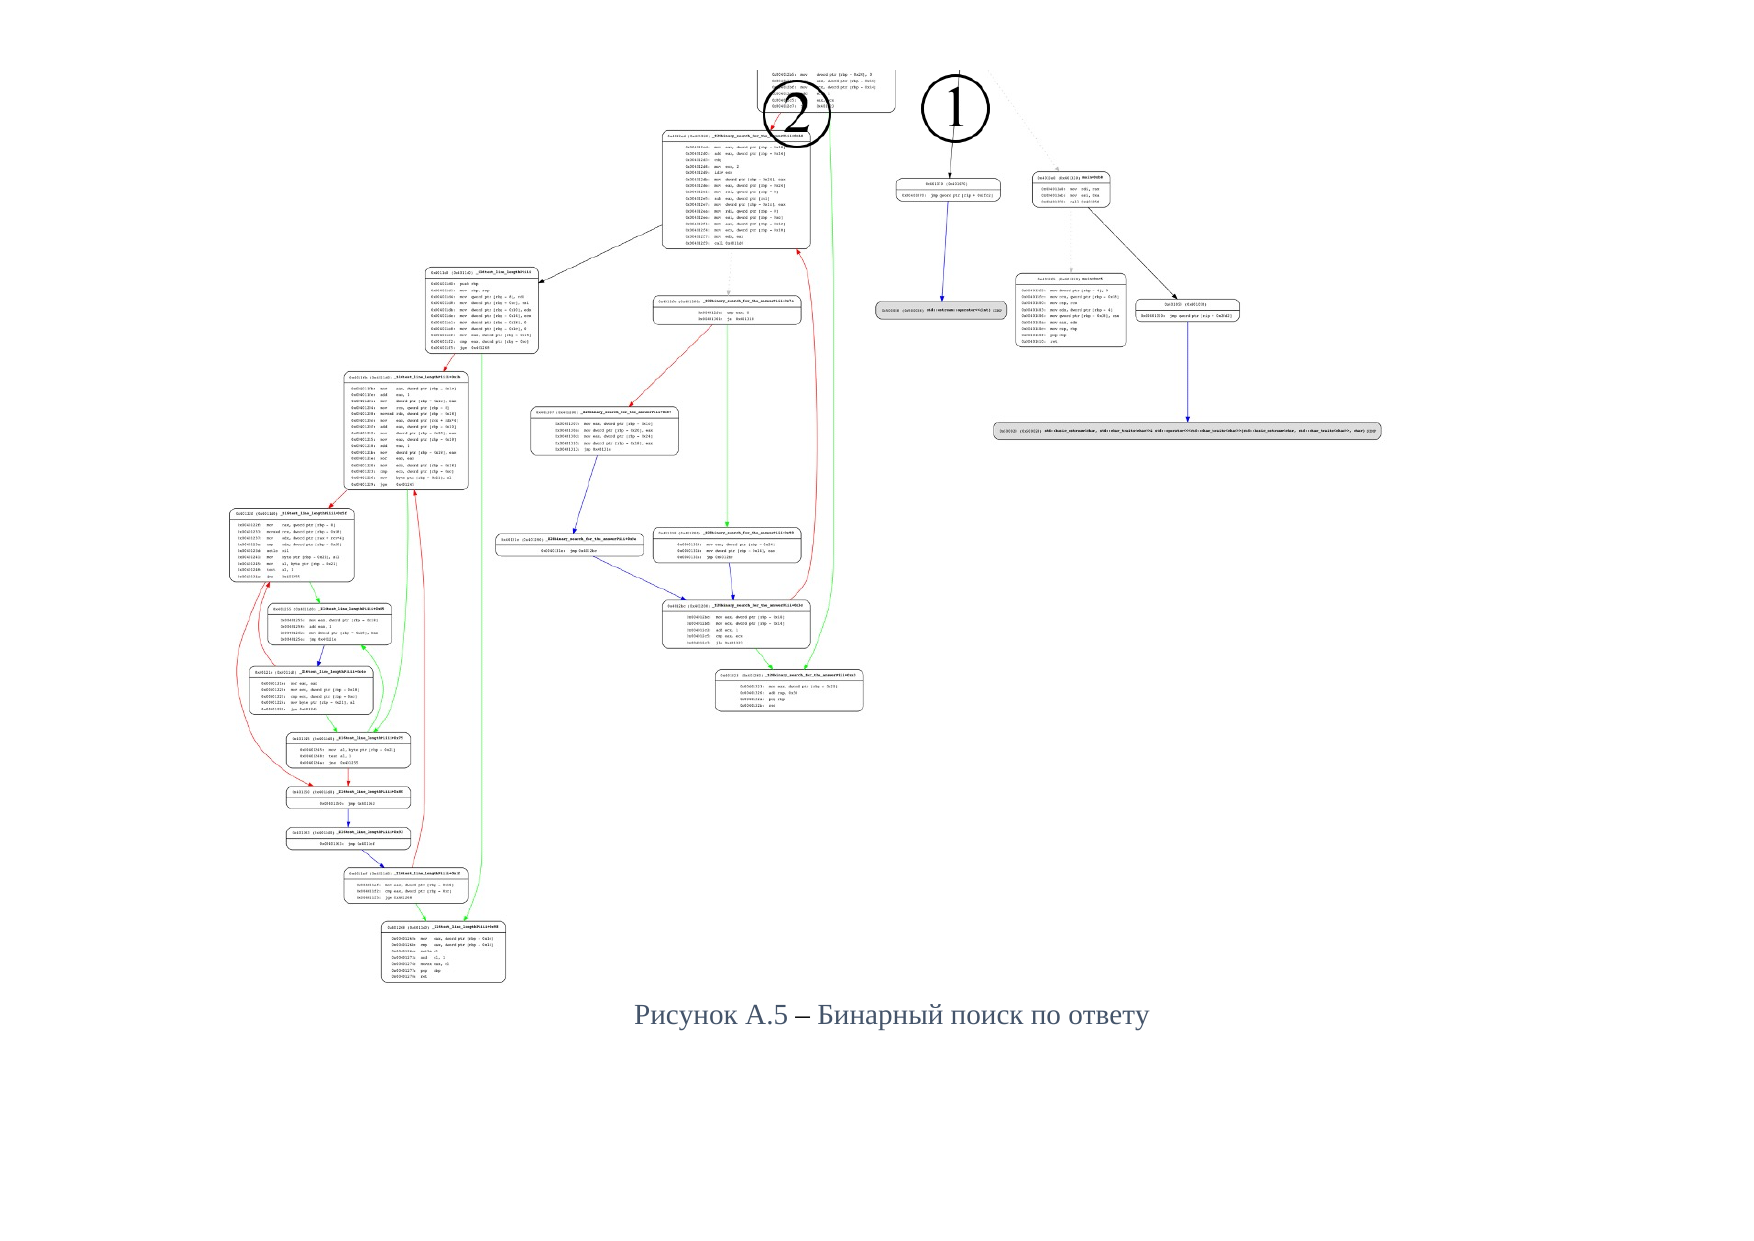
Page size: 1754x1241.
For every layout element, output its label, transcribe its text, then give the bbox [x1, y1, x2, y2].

picture [118, 70, 1409, 985]
text Рисунок A.5 – Бинарный поиск по ответу [118, 997, 1606, 1031]
